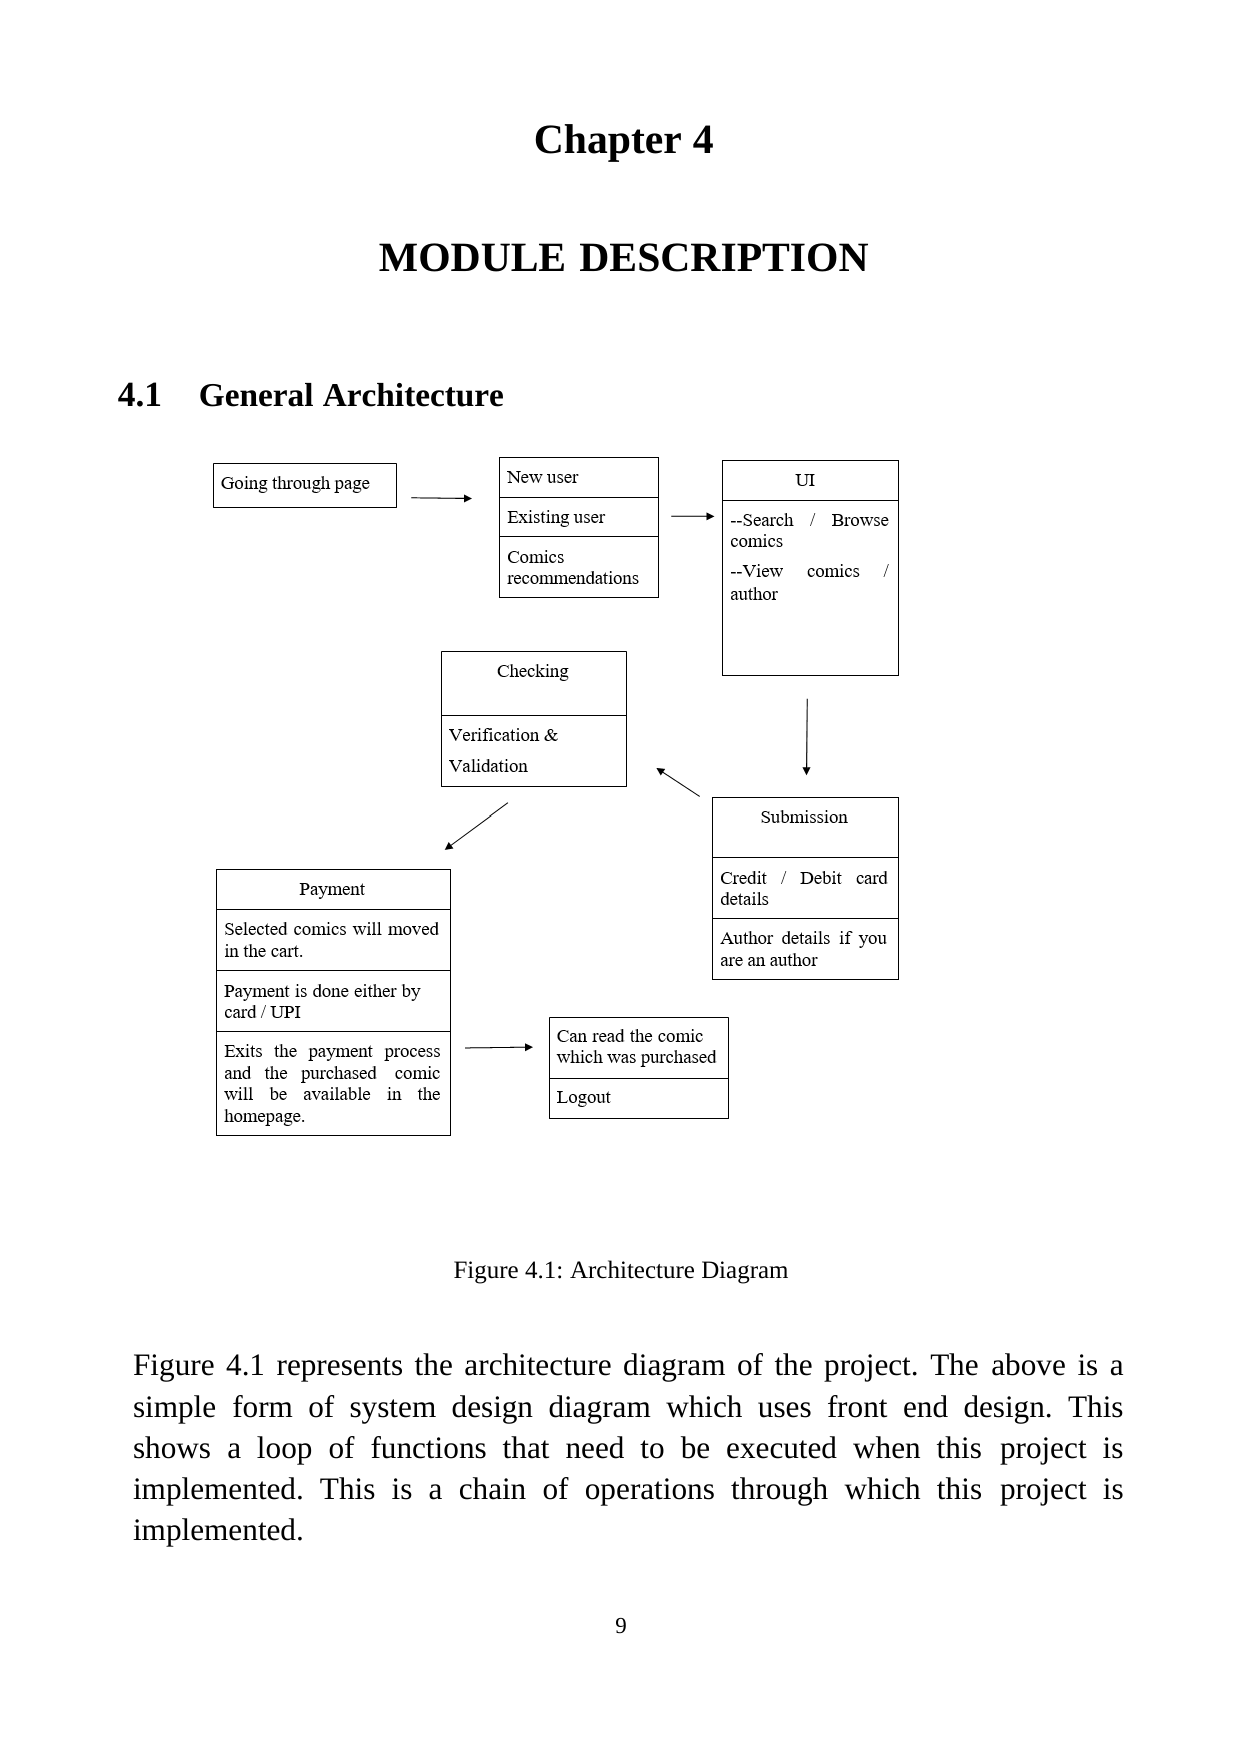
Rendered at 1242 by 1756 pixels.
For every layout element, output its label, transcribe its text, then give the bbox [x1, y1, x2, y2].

text Figure 4.1 represents the architecture diagram of the project. The above is a simple form of system design diagram which uses front end design. This shows a loop of functions that need to be executed when this project is implemented. This is a chain of operations through which this project is implemented. [133, 1347, 1123, 1547]
subtitle MODULE DESCRIPTION [0, 233, 1240, 281]
subtitle Chapter 4 [0, 114, 1240, 162]
subtitle General Architecture [118, 374, 1242, 414]
picture [198, 445, 923, 1150]
text Figure 4.1: Architecture Diagram [135, 1256, 1107, 1284]
